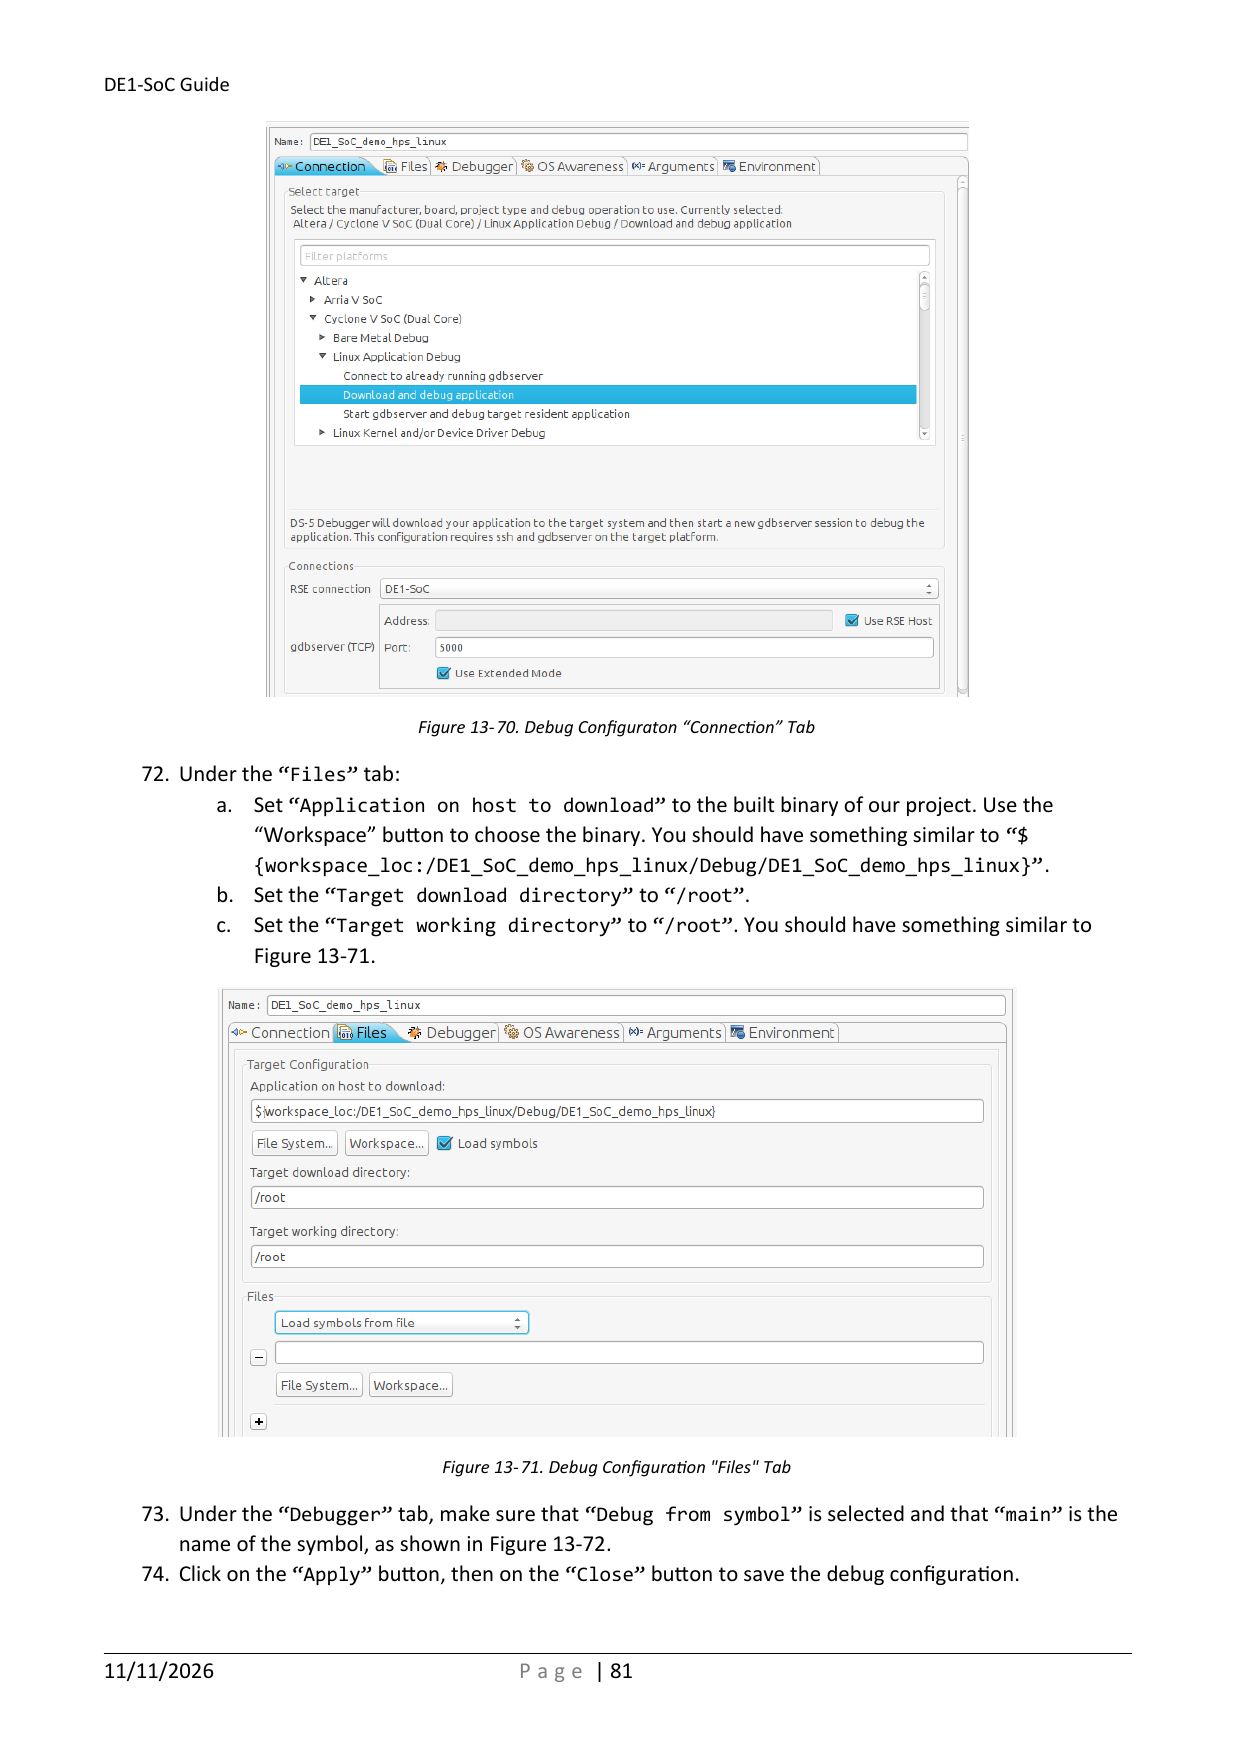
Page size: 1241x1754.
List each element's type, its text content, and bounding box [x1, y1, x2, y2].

list Under the “Files” tab: [141, 759, 1132, 787]
list Click on the “Apply” button, then on the “Close” button to save the debug configuration. [141, 1559, 1132, 1587]
picture [218, 987, 1017, 1437]
picture [266, 121, 970, 697]
list Set “Application on host to download” to the built binary of our project. Use the “Workspace” button to choose the binary. You should have something similar to “${workspace_loc:/DE1_SoC_demo_hps_linux/Debug/DE1_SoC_demo_hps_linux}”. [216, 790, 1132, 878]
list Set the “Target download directory” to “/root”. [216, 880, 1132, 908]
